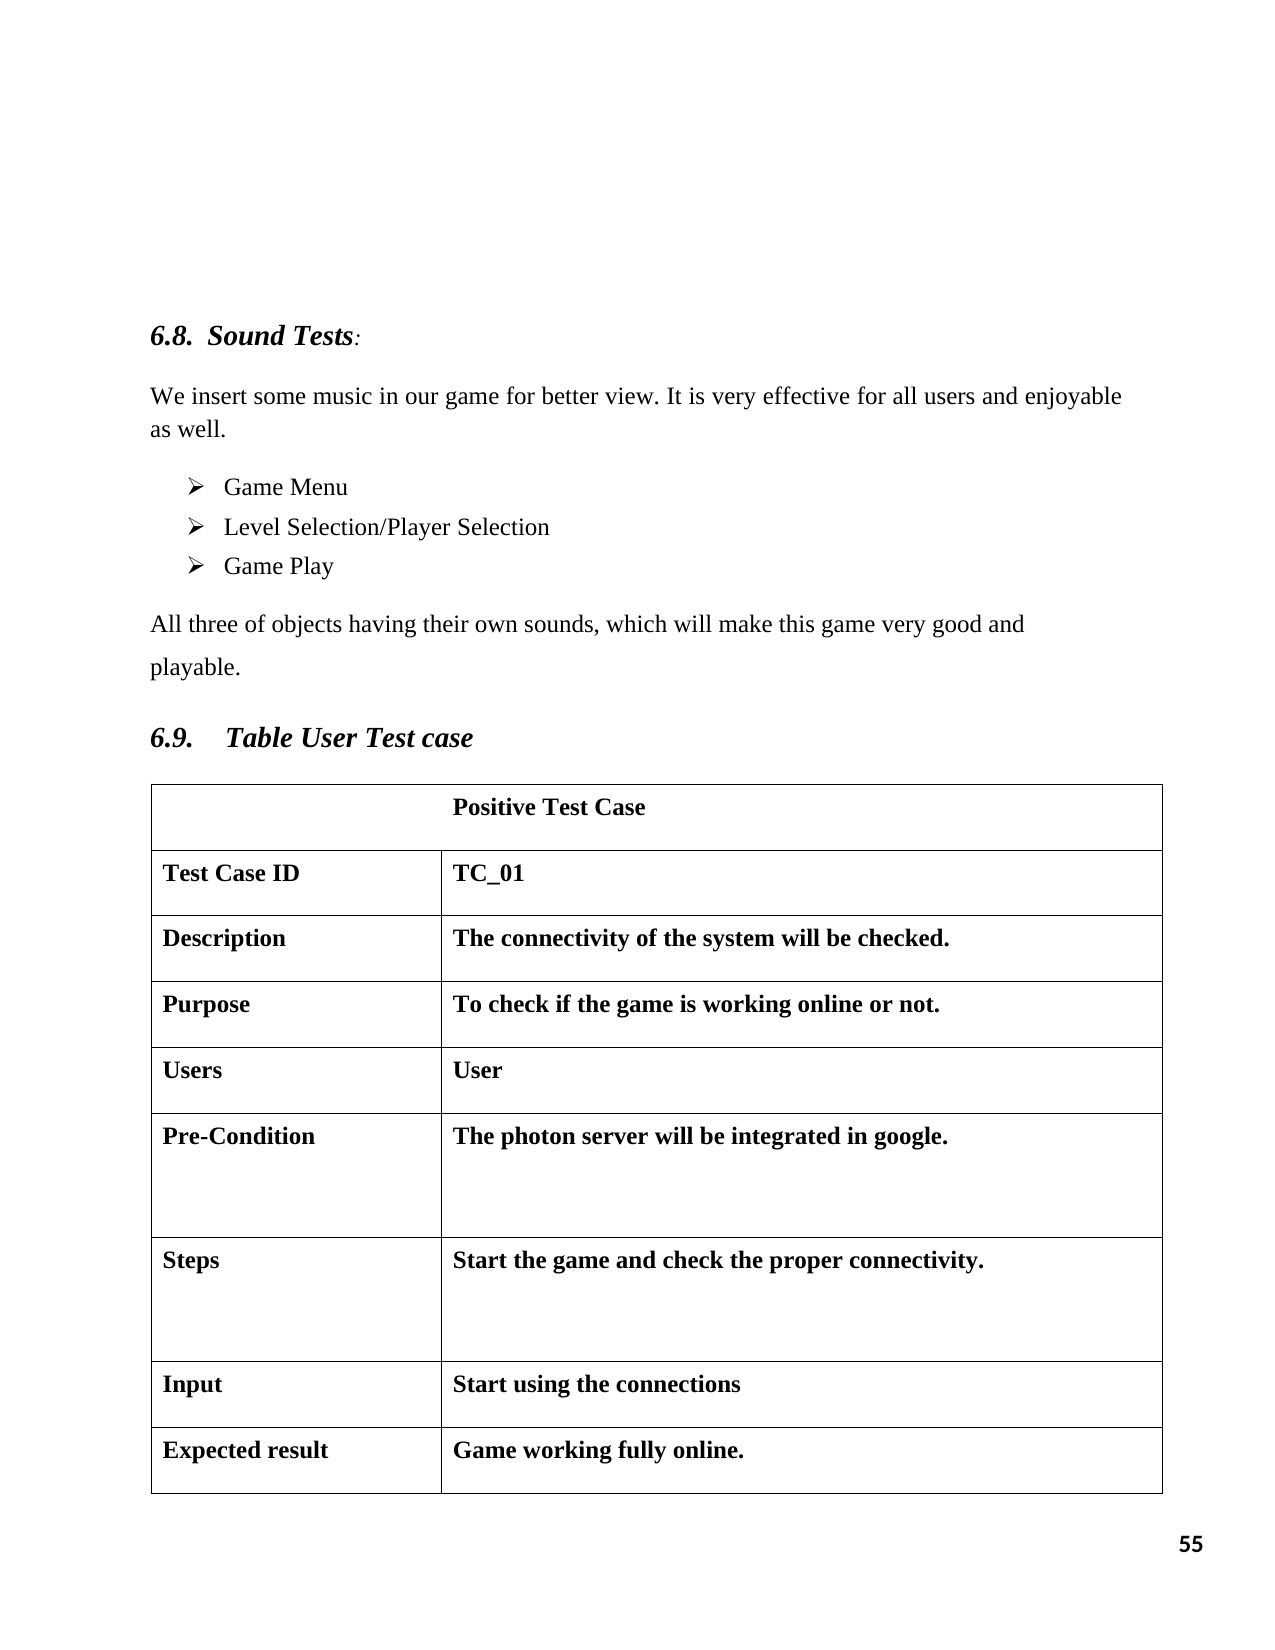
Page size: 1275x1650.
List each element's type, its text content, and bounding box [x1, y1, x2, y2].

table_cell User [442, 1048, 1162, 1113]
table_cell Input [152, 1362, 441, 1427]
list Game Play [186, 551, 1275, 579]
table_cell Start using the connections [442, 1362, 1162, 1427]
table_cell Start the game and check the proper connectivity. [442, 1238, 1162, 1361]
text We insert some music in our game for better view. It is very effective for all users and enjoyable as well. [150, 381, 1124, 443]
table_cell Steps [152, 1238, 441, 1361]
table_cell The connectivity of the system will be checked. [442, 916, 1162, 981]
list Level Selection/Player Selection [186, 512, 1275, 540]
table_cell Expected result [152, 1428, 441, 1492]
table_header [152, 785, 441, 850]
subtitle Table User Test case [150, 720, 1275, 753]
table_header Positive Test Case [441, 785, 1162, 850]
table_cell Game working fully online. [442, 1428, 1162, 1492]
subtitle Sound Tests: [150, 318, 1275, 351]
table_cell Pre-Condition [152, 1114, 441, 1237]
table_cell Description [152, 916, 441, 981]
table_cell The photon server will be integrated in google. [442, 1114, 1162, 1237]
list Game Menu [186, 472, 1275, 501]
table_cell TC_01 [442, 851, 1162, 915]
table_cell To check if the game is working online or not. [442, 982, 1162, 1047]
table_cell Test Case ID [152, 851, 441, 915]
text All three of objects having their own sounds, which will make this game very good and playable. [150, 609, 1120, 681]
table_cell Purpose [152, 982, 441, 1047]
table_cell Users [152, 1048, 441, 1113]
